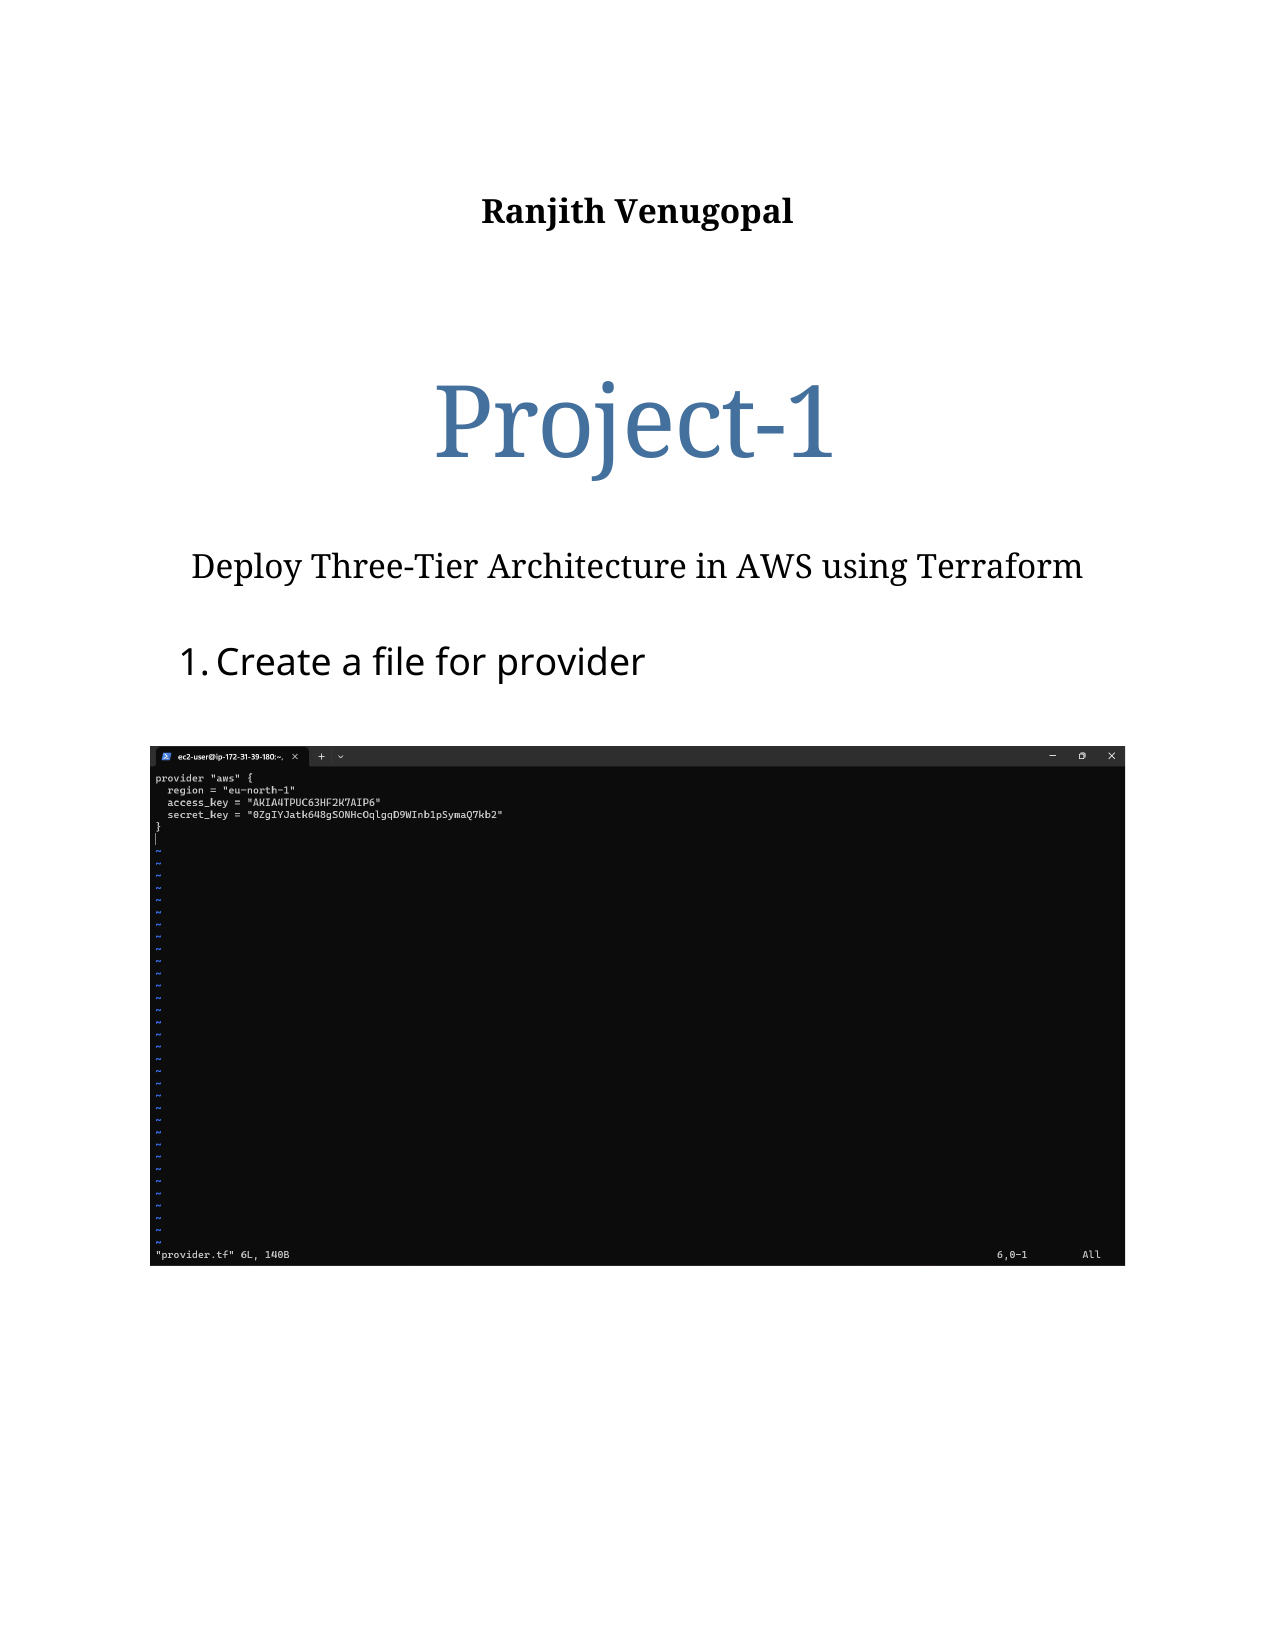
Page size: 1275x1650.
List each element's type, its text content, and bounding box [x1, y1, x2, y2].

subtitle Create a file for provider [178, 635, 1125, 686]
subtitle Ranjith Venugopal [150, 187, 1125, 233]
picture [150, 746, 1125, 1266]
title Project-1 [150, 350, 1125, 486]
text Deploy Three-Tier Architecture in AWS using Terraform [150, 543, 1125, 588]
